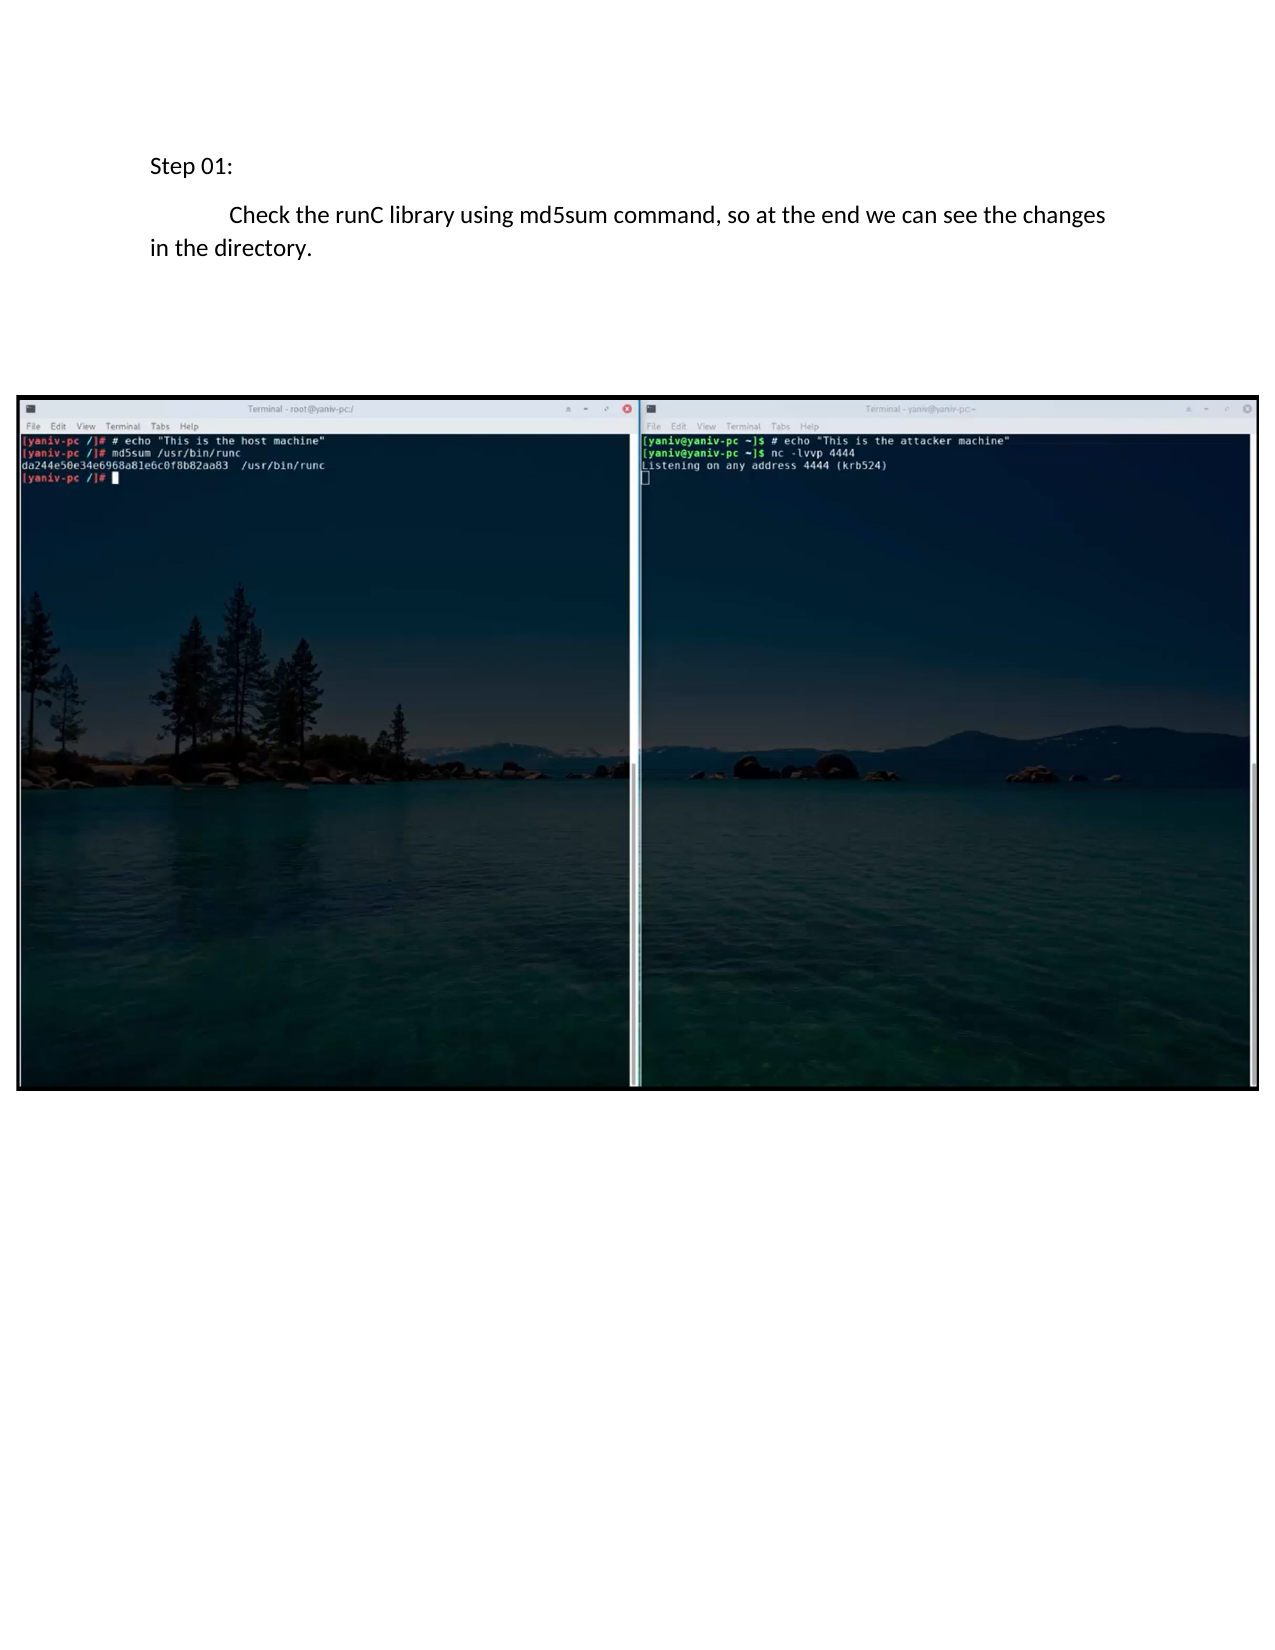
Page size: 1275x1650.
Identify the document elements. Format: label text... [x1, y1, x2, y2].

text Check the runC library using md5sum command, so at the end we can see the changes in the directory. [150, 199, 1125, 263]
picture [16, 395, 1259, 1091]
text Step 01: [150, 150, 1125, 181]
